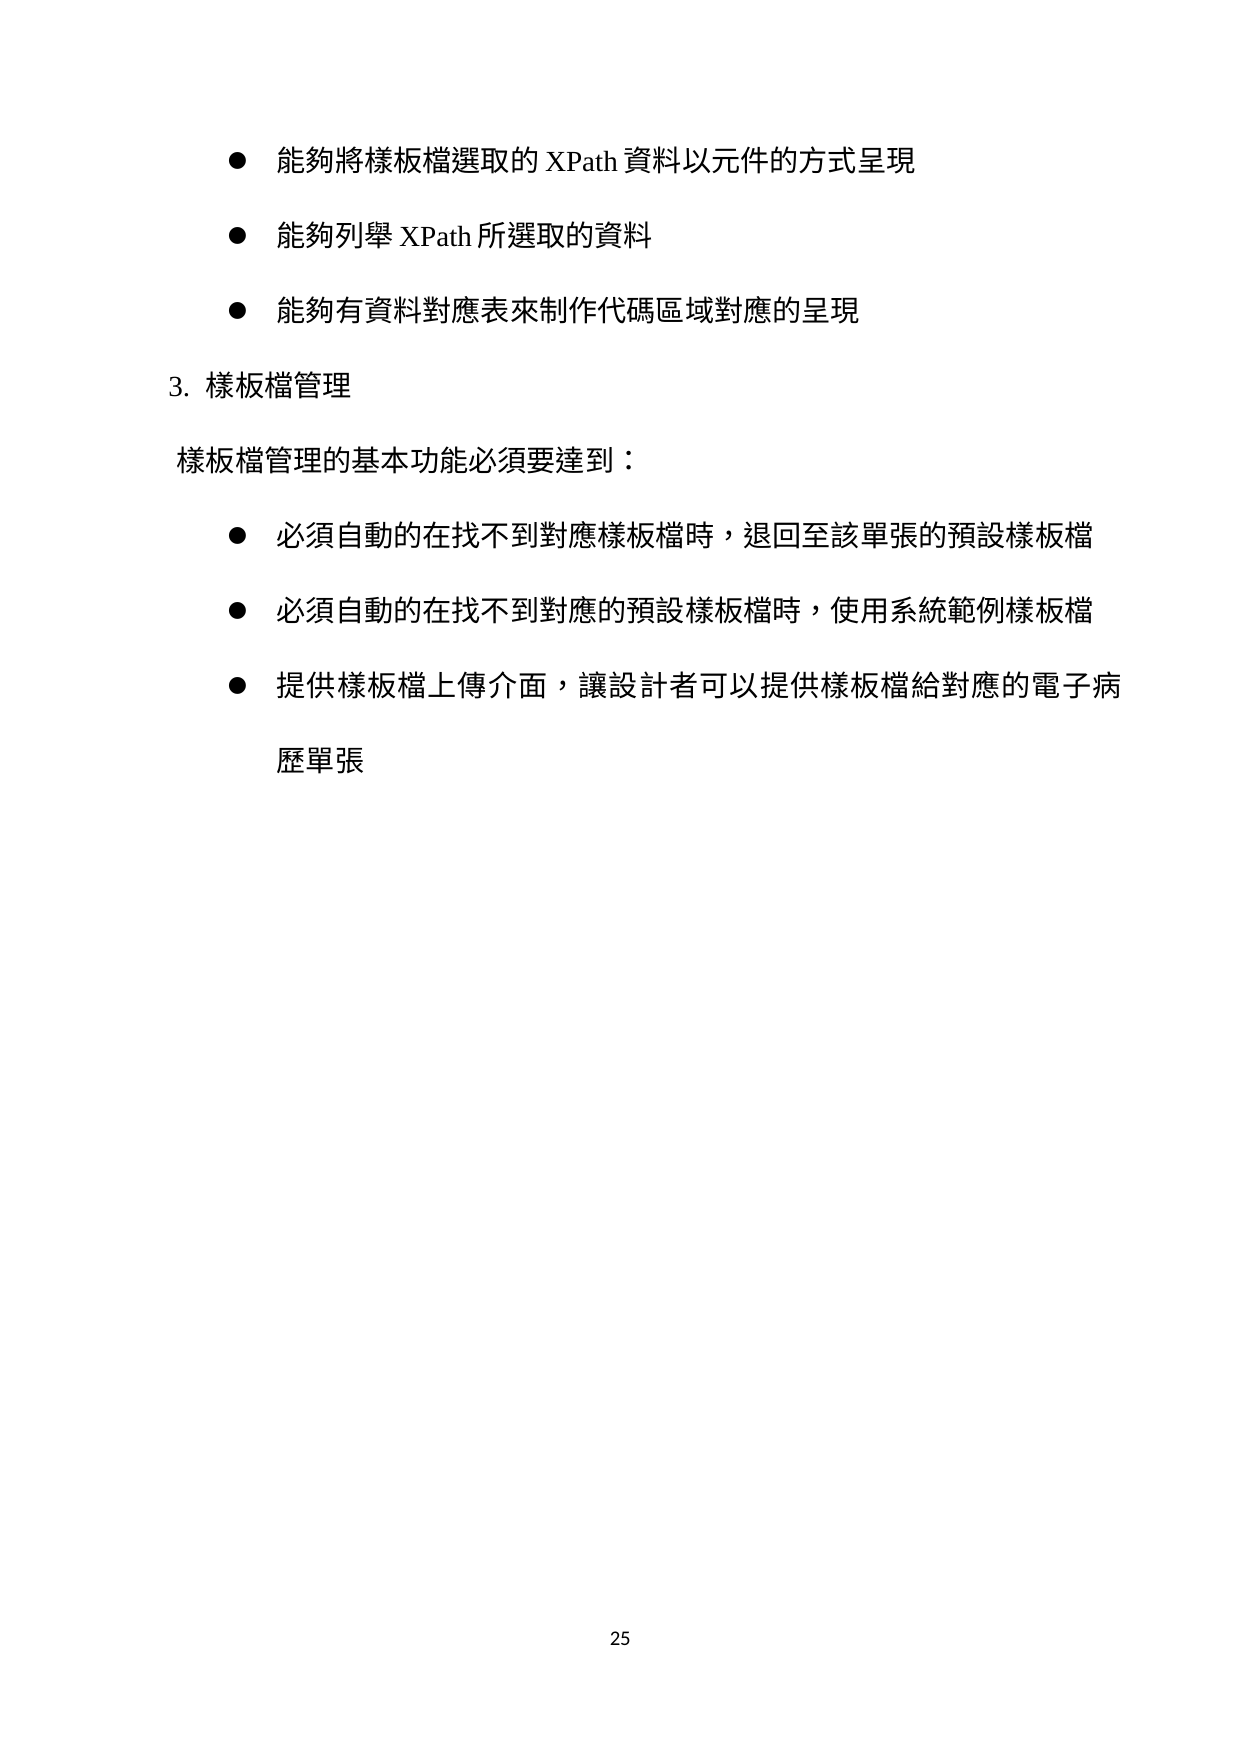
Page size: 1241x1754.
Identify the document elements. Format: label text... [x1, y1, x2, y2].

text 樣板檔管理的基本功能必須要達到： [118, 422, 1122, 497]
list 提供樣板檔上傳介面，讓設計者可以提供樣板檔給對應的電子病歷單張 [226, 647, 1122, 797]
list 能夠將樣板檔選取的XPath資料以元件的方式呈現 [226, 122, 1122, 197]
list 能夠列舉XPath所選取的資料 [226, 197, 1122, 272]
list 樣板檔管理 [168, 347, 1122, 422]
list 必須自動的在找不到對應的預設樣板檔時，使用系統範例樣板檔 [226, 572, 1122, 647]
list 能夠有資料對應表來制作代碼區域對應的呈現 [226, 272, 1122, 347]
list 必須自動的在找不到對應樣板檔時，退回至該單張的預設樣板檔 [226, 497, 1122, 572]
